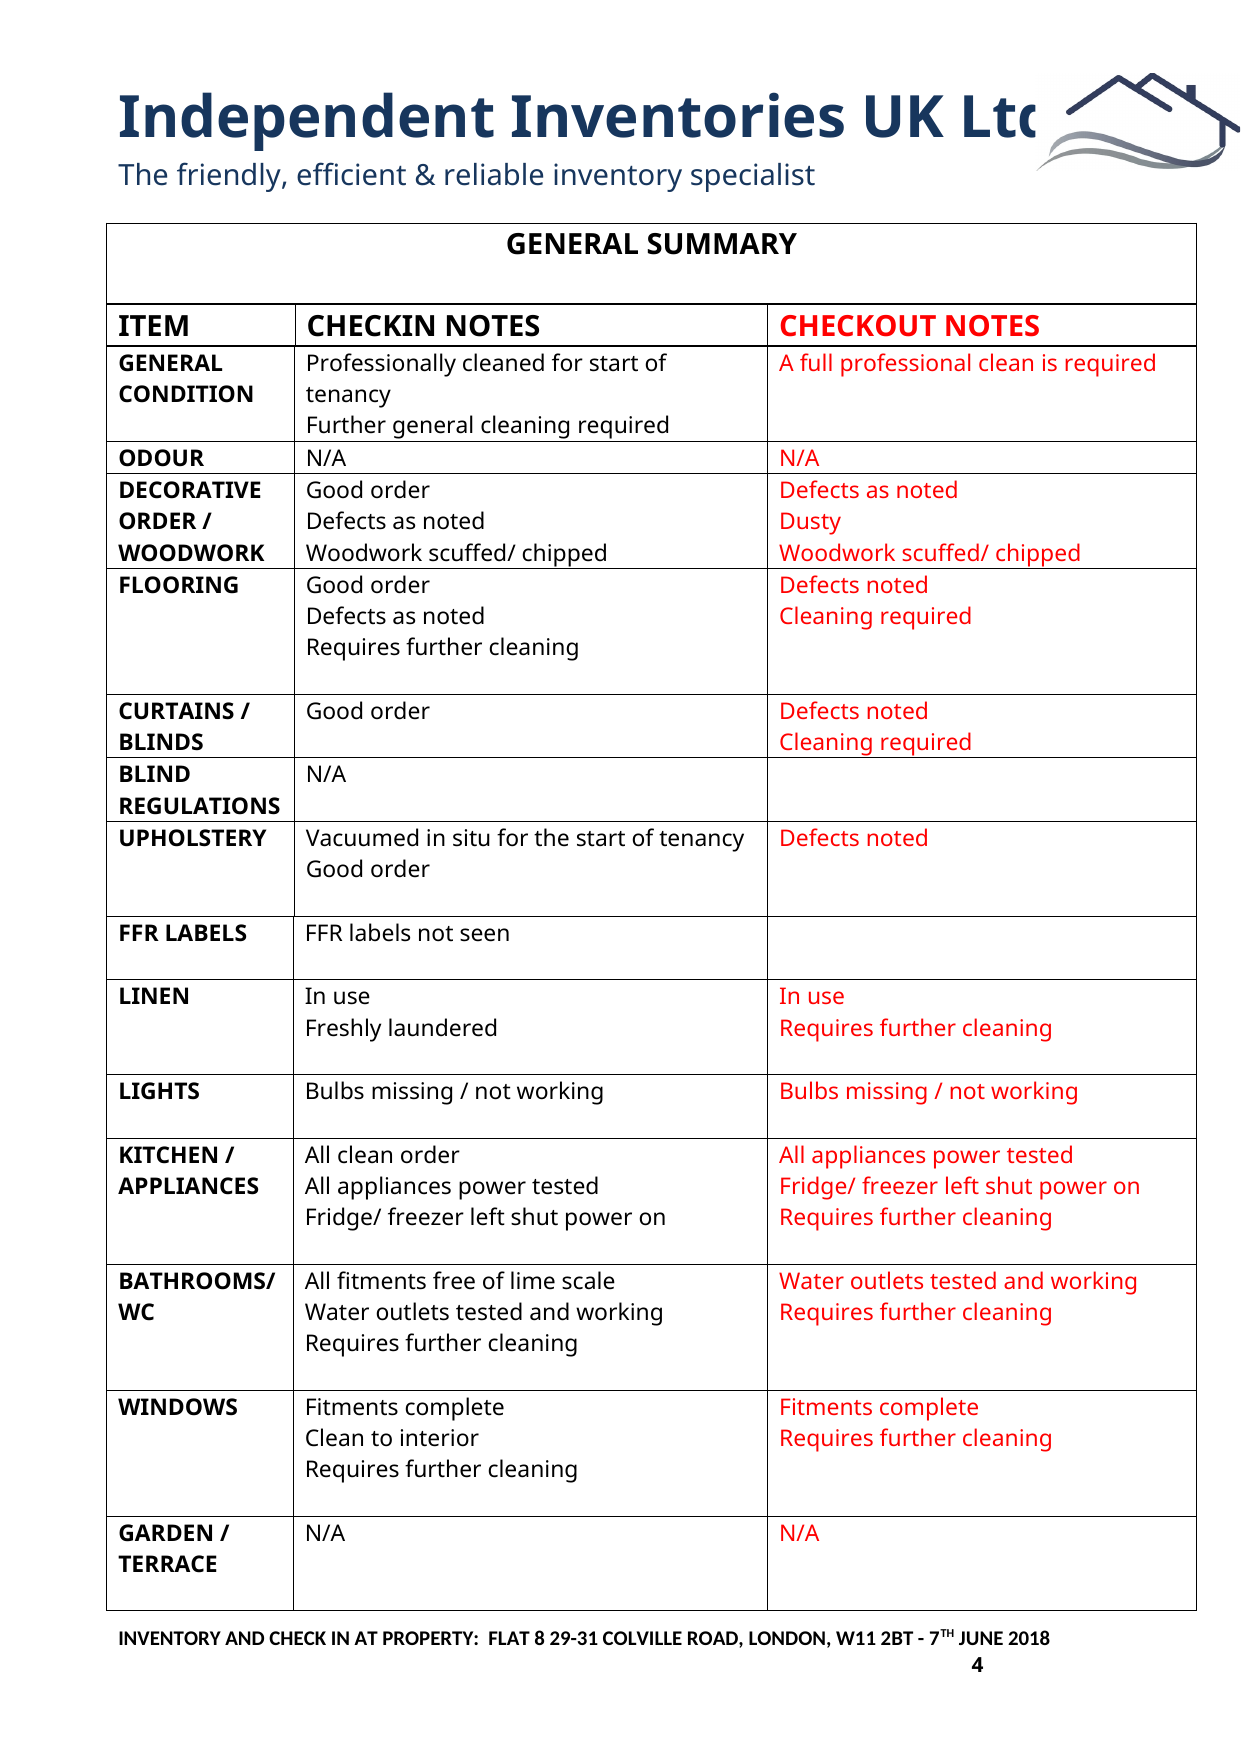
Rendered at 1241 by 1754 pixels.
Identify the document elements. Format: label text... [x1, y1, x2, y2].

table_cell Defects noted [768, 822, 1196, 916]
table_header GENERAL SUMMARY [107, 224, 1196, 303]
table_cell CURTAINS / BLINDS [107, 695, 294, 757]
table_cell LIGHTS [107, 1075, 293, 1137]
table_cell FFR labels not seen [294, 917, 767, 979]
table_cell In use Freshly laundered [294, 980, 767, 1074]
table_cell GARDEN / TERRACE [107, 1517, 293, 1610]
table_cell [768, 758, 1196, 821]
table_cell All appliances power tested Fridge/ freezer left shut power on Requires further cleaning [768, 1139, 1196, 1263]
table_cell Defects noted Cleaning required [768, 569, 1196, 694]
table_cell FFR LABELS [107, 917, 293, 979]
table_cell All clean order All appliances power tested Fridge/ freezer left shut power on [294, 1139, 767, 1263]
table_cell Defects noted Cleaning required [768, 695, 1196, 757]
table_header GENERAL CONDITION [107, 347, 294, 441]
table_cell N/A [768, 442, 1196, 473]
table_header CHECKIN NOTES [296, 305, 767, 345]
table_header ITEM [107, 305, 295, 345]
table_cell N/A [295, 758, 767, 821]
table_cell UPHOLSTERY [107, 822, 294, 916]
table_cell Fitments complete Requires further cleaning [768, 1391, 1196, 1516]
table_cell Good order Defects as noted Requires further cleaning [295, 569, 767, 694]
table_cell BLIND REGULATIONS [107, 758, 294, 821]
table_header CHECKOUT NOTES [768, 305, 1196, 345]
table_header Professionally cleaned for start of tenancy Further general cleaning required [295, 347, 767, 441]
table_cell All fitments free of lime scale Water outlets tested and working Requires further cleaning [294, 1265, 767, 1389]
table_cell FLOORING [107, 569, 294, 694]
table_cell DECORATIVE ORDER / WOODWORK [107, 474, 294, 568]
table_cell N/A [295, 442, 767, 473]
table_cell ODOUR [107, 442, 294, 473]
table_cell KITCHEN / APPLIANCES [107, 1139, 293, 1263]
table_cell [768, 917, 1196, 979]
table_cell Good order Defects as noted Woodwork scuffed/ chipped [295, 474, 767, 568]
picture [1035, 73, 1241, 170]
table_header A full professional clean is required [768, 347, 1196, 441]
table_cell Water outlets tested and working Requires further cleaning [768, 1265, 1196, 1389]
table_cell Good order [295, 695, 767, 757]
table_cell In use Requires further cleaning [768, 980, 1196, 1074]
table_cell BATHROOMS/ WC [107, 1265, 293, 1389]
table_cell Fitments complete Clean to interior Requires further cleaning [294, 1391, 767, 1516]
table_cell WINDOWS [107, 1391, 293, 1516]
table_cell Bulbs missing / not working [768, 1075, 1196, 1137]
table_cell Vacuumed in situ for the start of tenancy Good order [295, 822, 767, 916]
table_cell Defects as noted Dusty Woodwork scuffed/ chipped [768, 474, 1196, 568]
table_cell N/A [294, 1517, 767, 1610]
table_cell LINEN [107, 980, 293, 1074]
table_cell N/A [768, 1517, 1196, 1610]
table_cell Bulbs missing / not working [294, 1075, 767, 1137]
